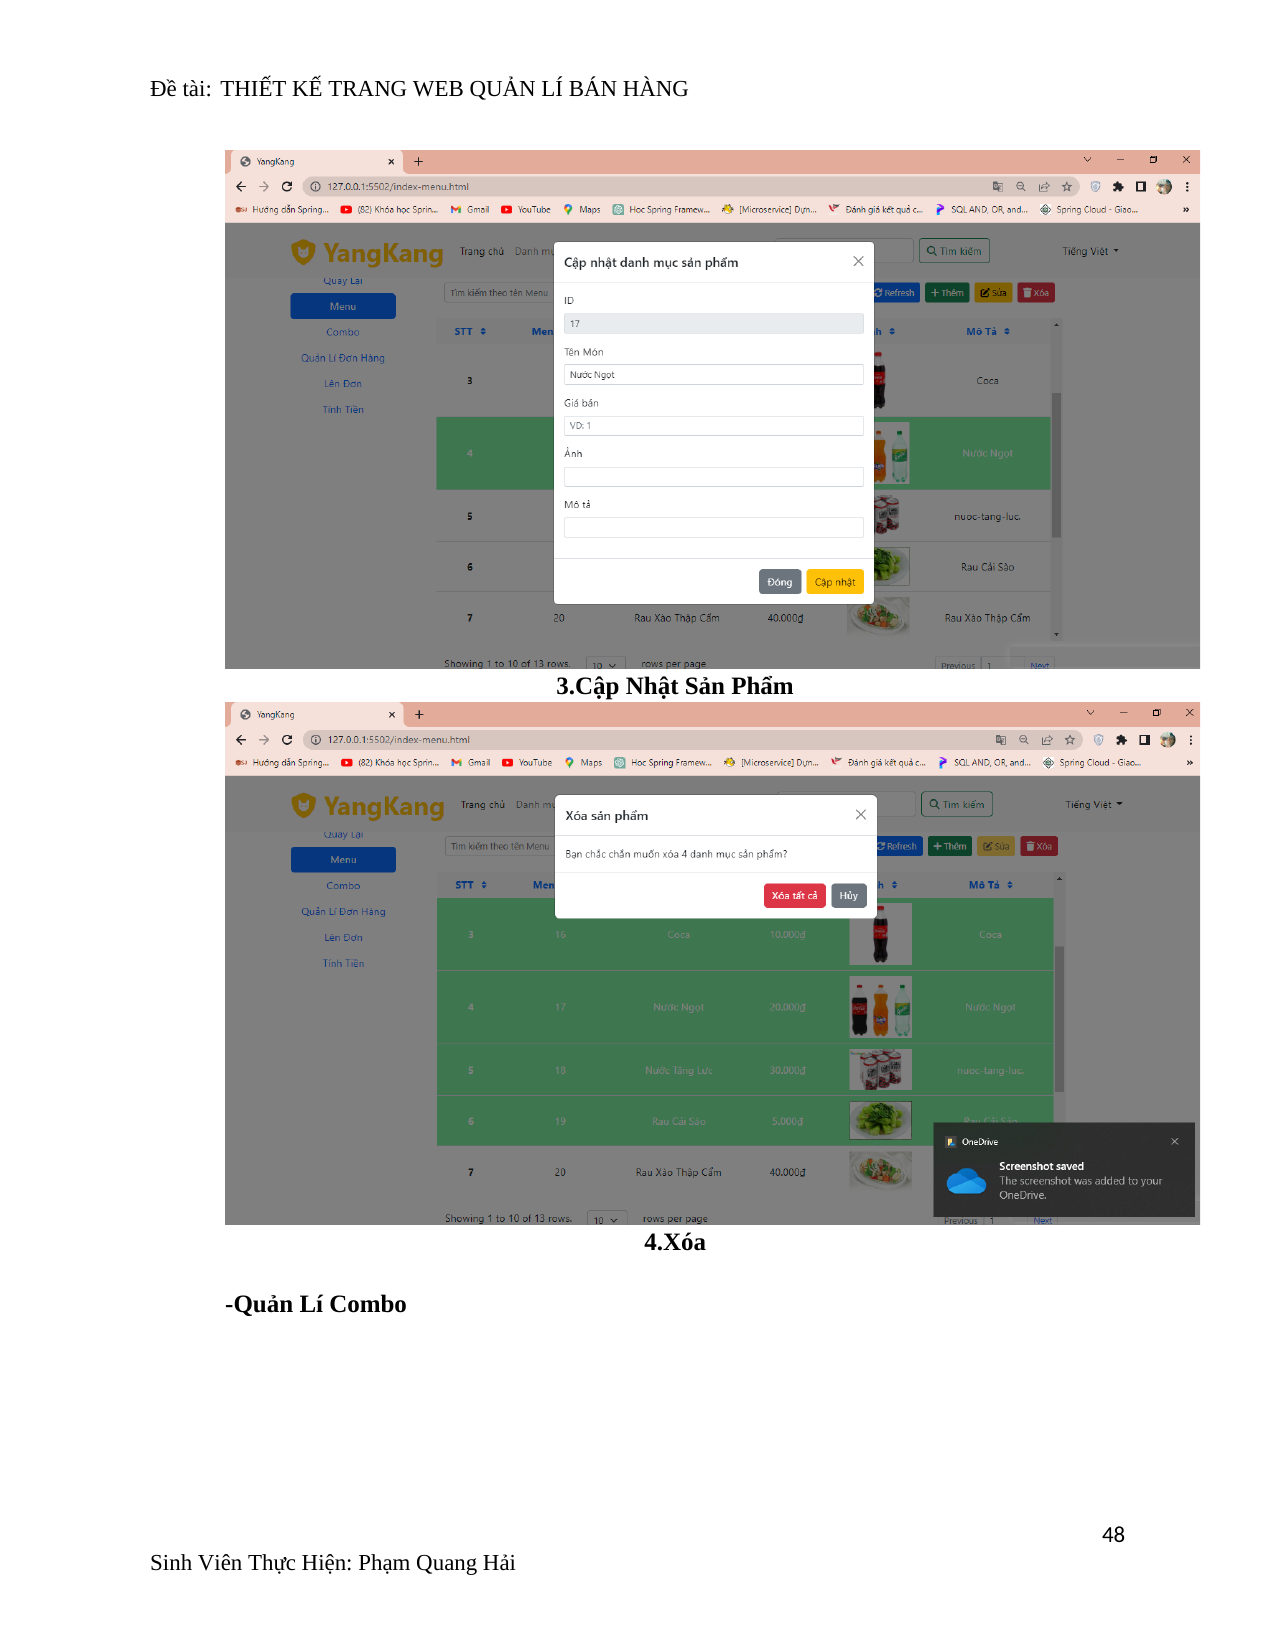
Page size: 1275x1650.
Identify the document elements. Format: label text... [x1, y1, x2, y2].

list 4.Xóa [225, 1225, 1125, 1256]
picture [225, 702, 1200, 1225]
list -Quản Lí Combo [225, 1289, 1125, 1318]
list 3.Cập Nhật Sản Phẩm [225, 671, 1125, 700]
picture [225, 150, 1200, 669]
